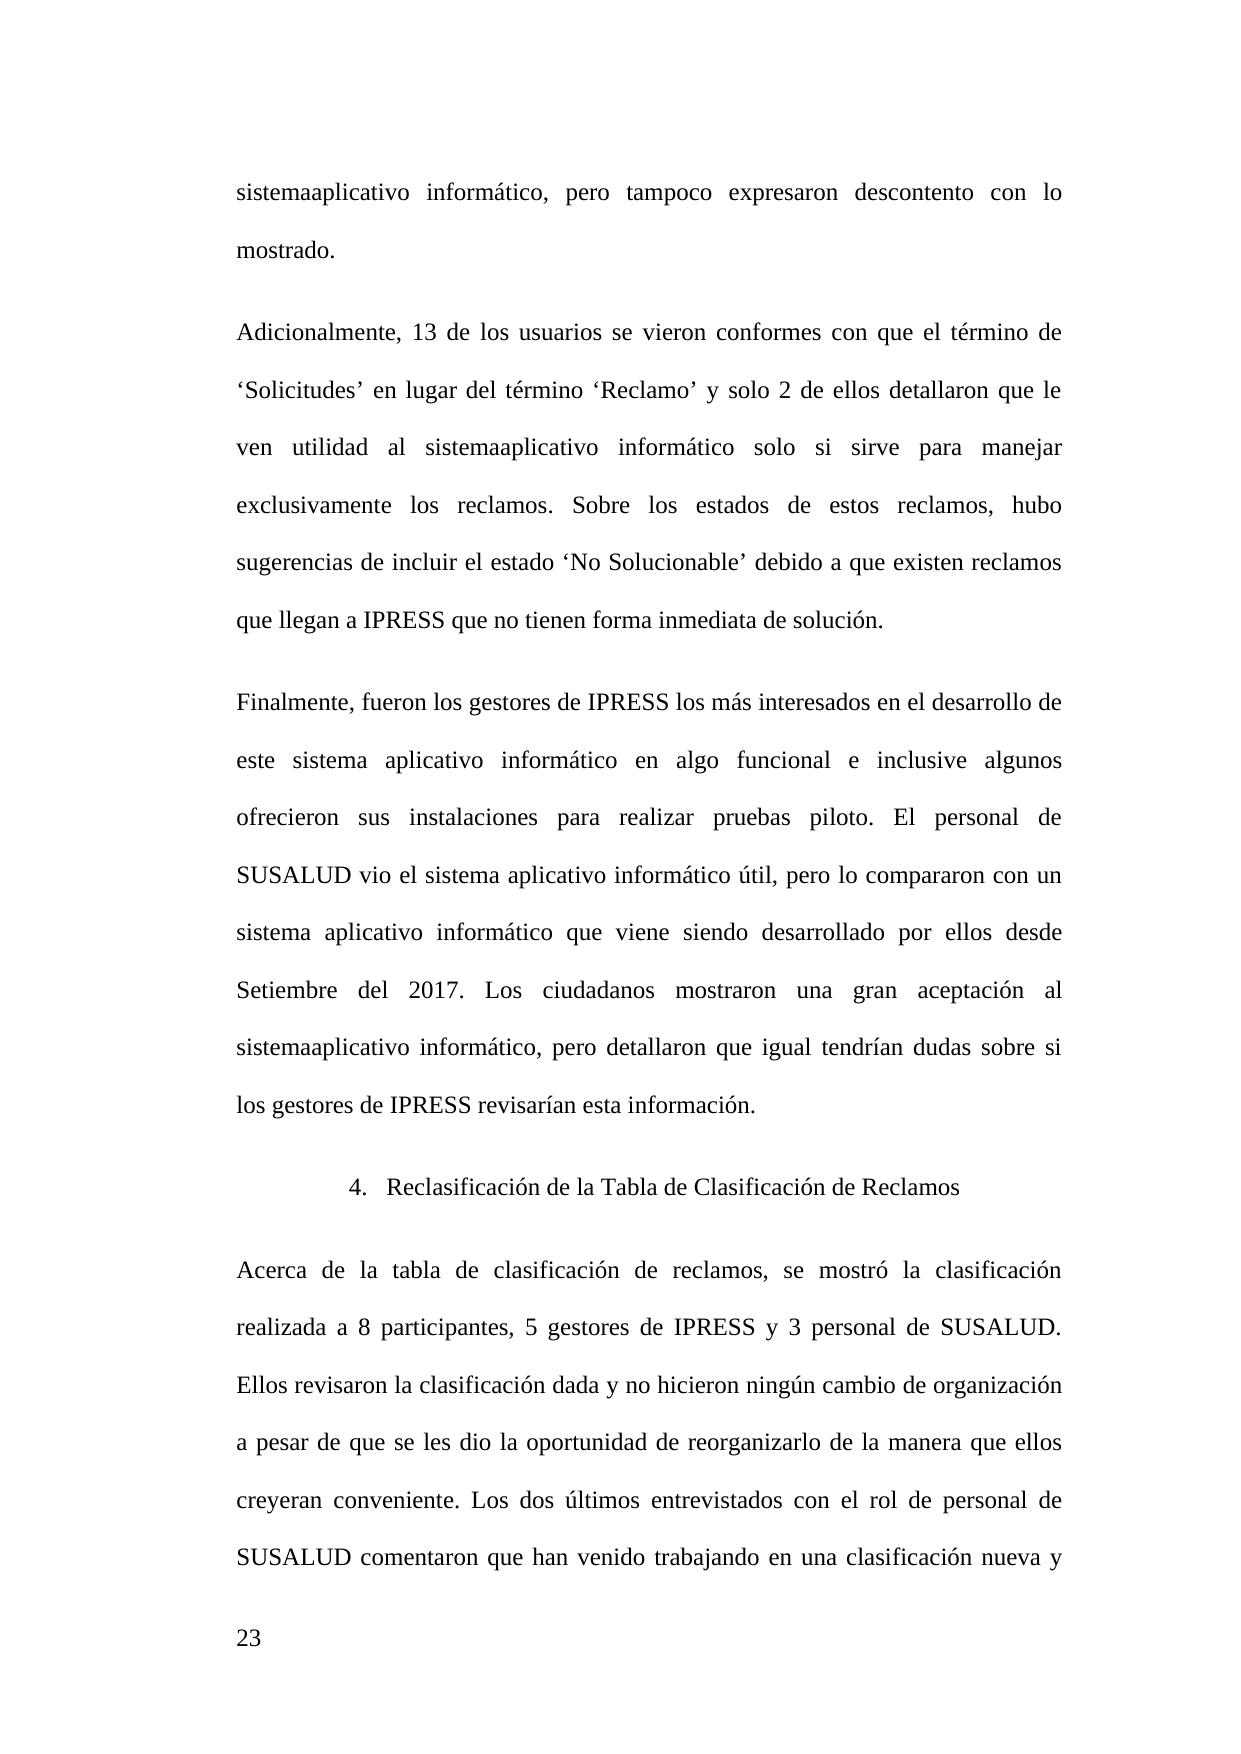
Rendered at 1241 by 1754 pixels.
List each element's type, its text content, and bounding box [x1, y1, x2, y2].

text Finalmente, fueron los gestores de IPRESS los más interesados en el desarrollo de este en algo funcional e inclusive algunos ofrecieron sus instalaciones para realizar pruebas piloto. El personal de SUSALUD vio el útil, pero lo compararon con un que viene siendo desarrollado por ellos desde Setiembre del 2017. Los ciudadanos mostraron una gran aceptación al , pero detallaron que igual tendrían dudas sobre si los gestores de IPRESS revisarían esta información. [236, 687, 1063, 1118]
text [236, 1255, 1063, 1571]
text Adicionalmente, 13 de los usuarios se vieron conformes con que el término de ‘Solicitudes’ en lugar del término ‘Reclamo’ y solo 2 de ellos detallaron que le ven utilidad al solo si sirve para manejar exclusivamente los reclamos. Sobre los estados de estos reclamos, hubo sugerencias de incluir el estado ‘No Solucionable’ debido a que existen reclamos que llegan a IPRESS que no tienen forma inmediata de solución. [236, 317, 1063, 633]
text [236, 177, 1063, 263]
